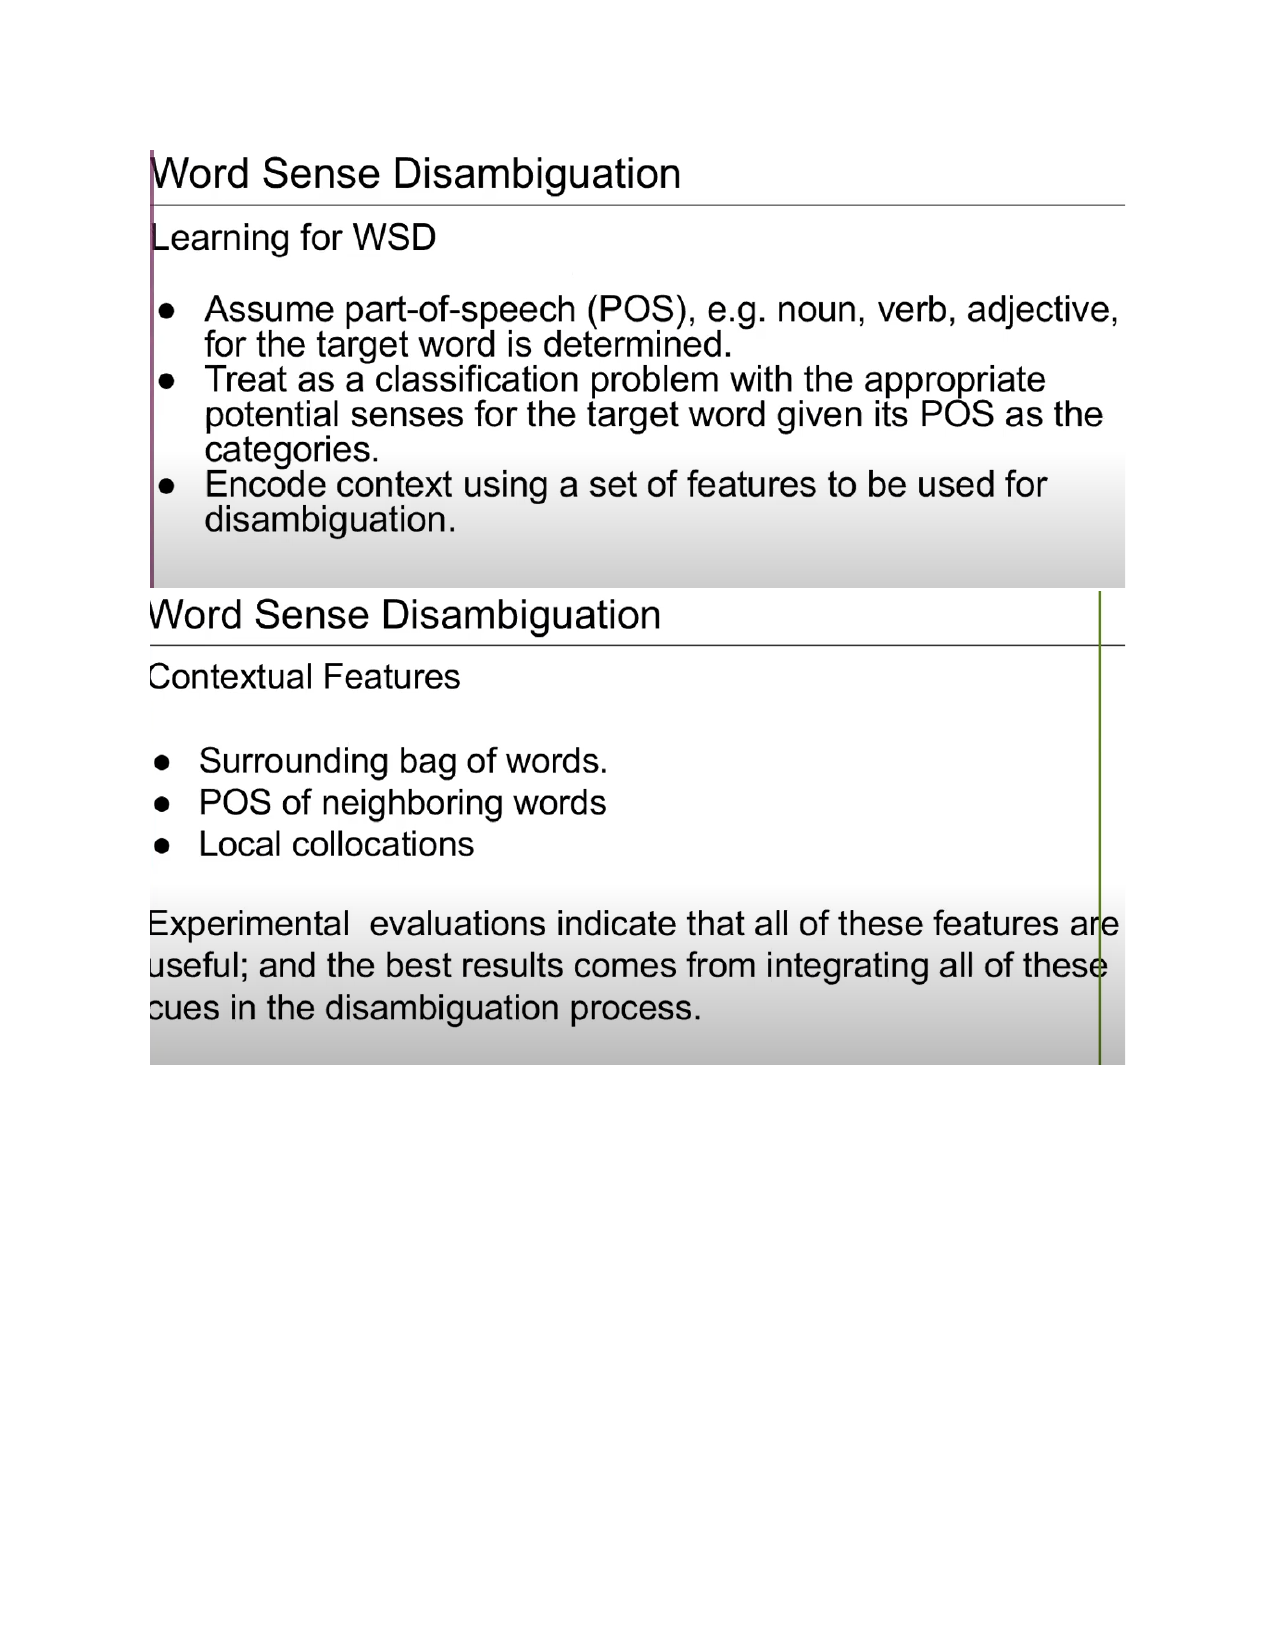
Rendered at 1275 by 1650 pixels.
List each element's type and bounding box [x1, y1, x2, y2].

picture [150, 150, 1125, 588]
picture [150, 591, 1125, 1065]
